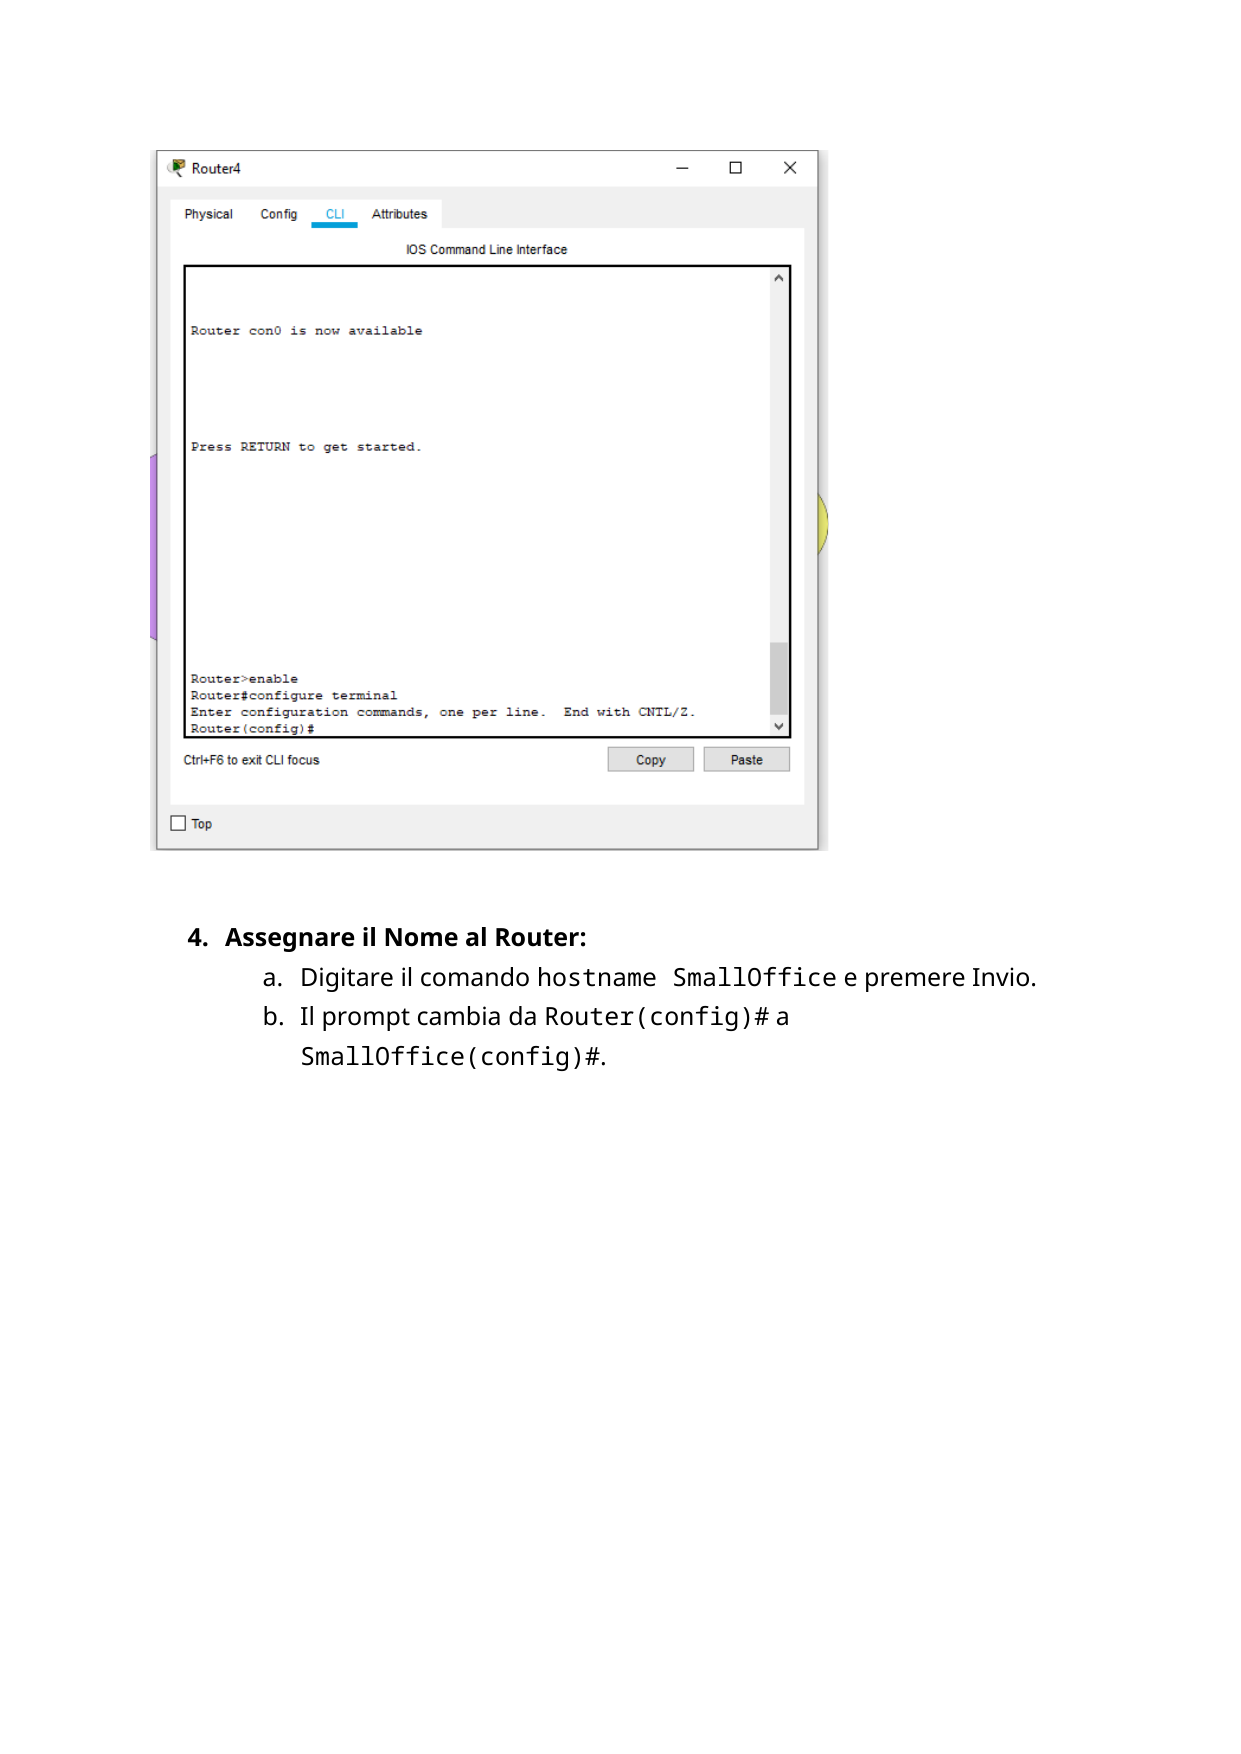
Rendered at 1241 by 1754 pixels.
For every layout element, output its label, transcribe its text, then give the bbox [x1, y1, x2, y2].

list Digitare il comando hostname SmallOffice e premere Invio. [262, 959, 1090, 993]
picture [150, 150, 829, 851]
list Assegnare il Nome al Router: [187, 920, 1090, 954]
list Il prompt cambia da Router(config)# a SmallOffice(config)#. [262, 999, 1090, 1072]
